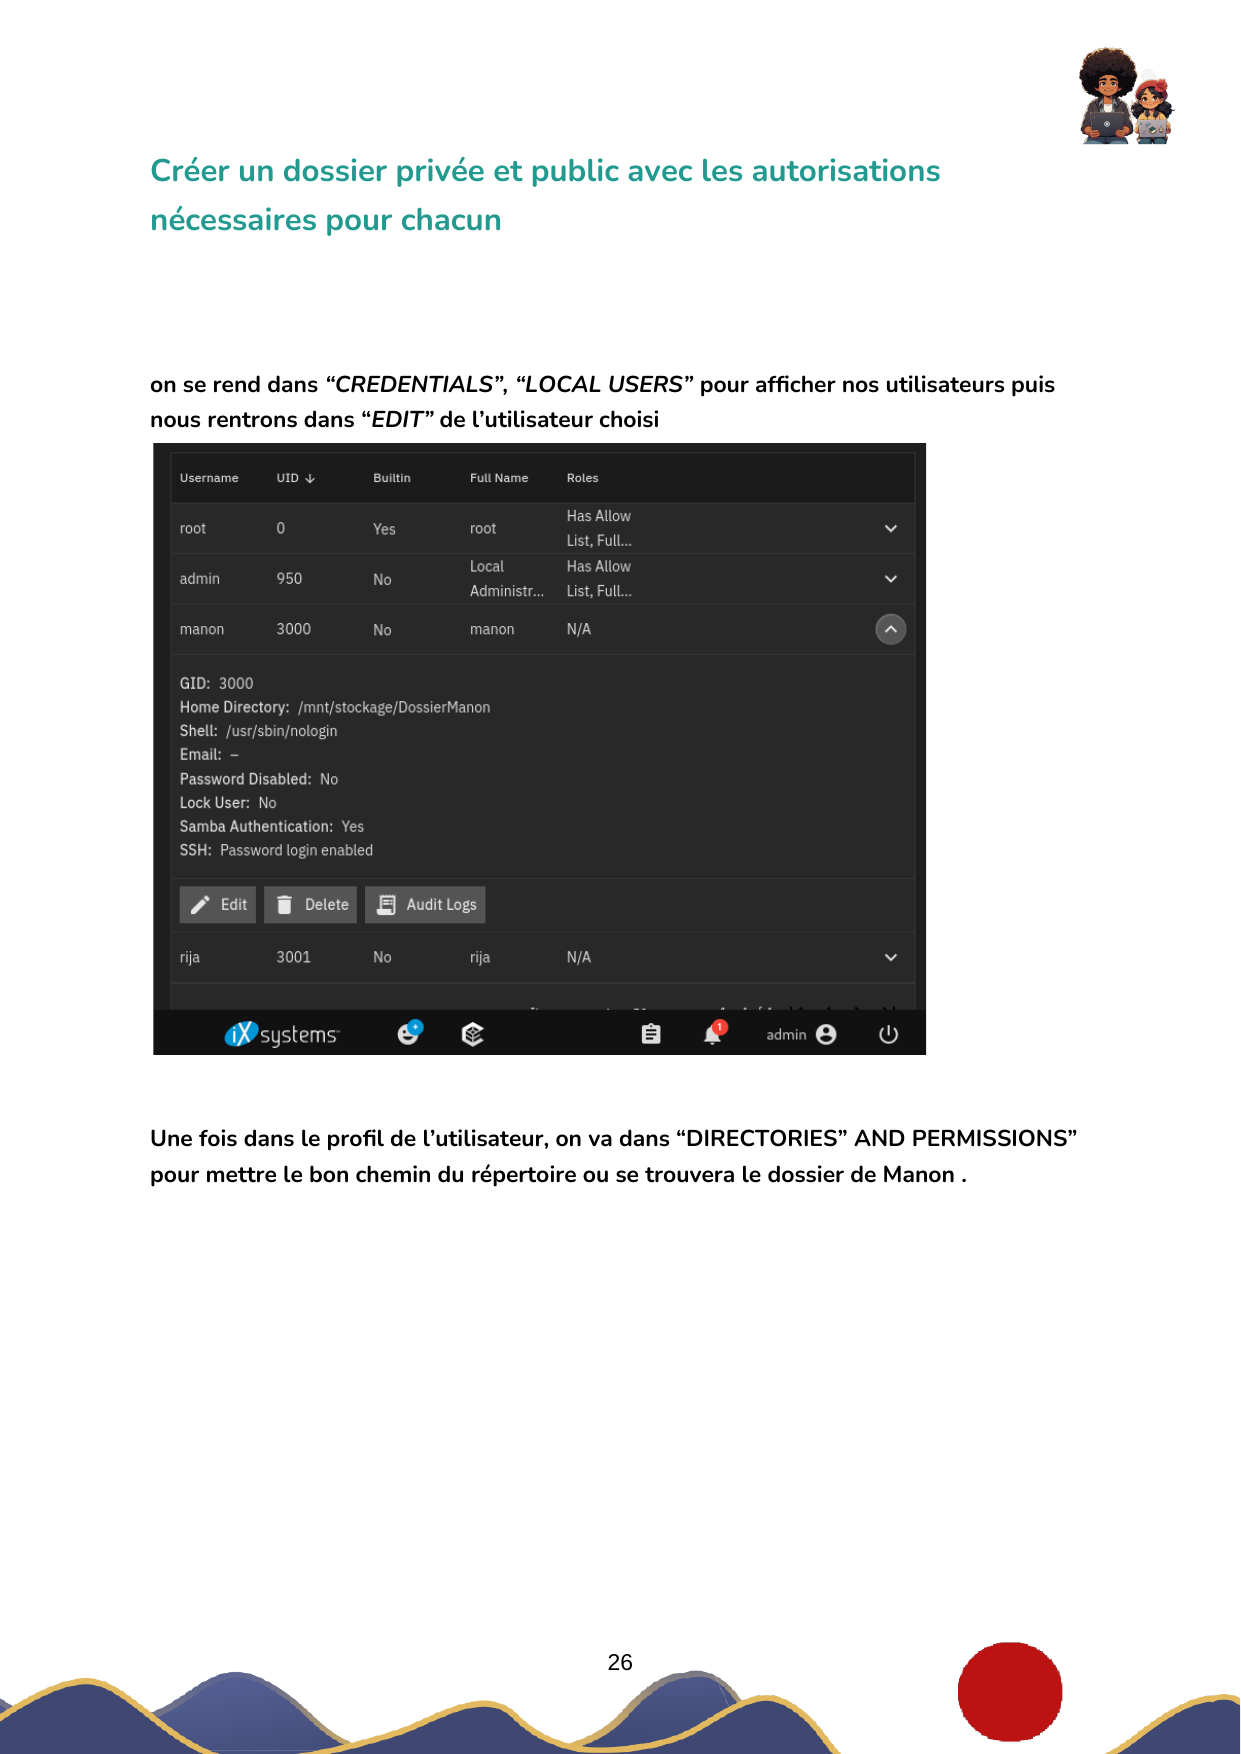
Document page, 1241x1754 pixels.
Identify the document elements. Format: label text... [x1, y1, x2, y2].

picture [1071, 34, 1187, 150]
picture [0, 1622, 1241, 1754]
text Créer un dossier privée et public avec les autorisations nécessaires pour chacun [150, 150, 1090, 242]
text Une fois dans le profil de l’utilisateur, on va dans “DIRECTORIES” AND PERMISSIONS” pour mettre le bon chemin du répertoire ou se trouvera le dossier de Manon . [150, 1123, 1090, 1191]
text on se rend dans “CREDENTIALS”, “LOCAL USERS” pour afficher nos utilisateurs puis nous rentrons dans “EDIT” de l’utilisateur choisi [150, 369, 1090, 436]
picture [153, 443, 927, 1055]
